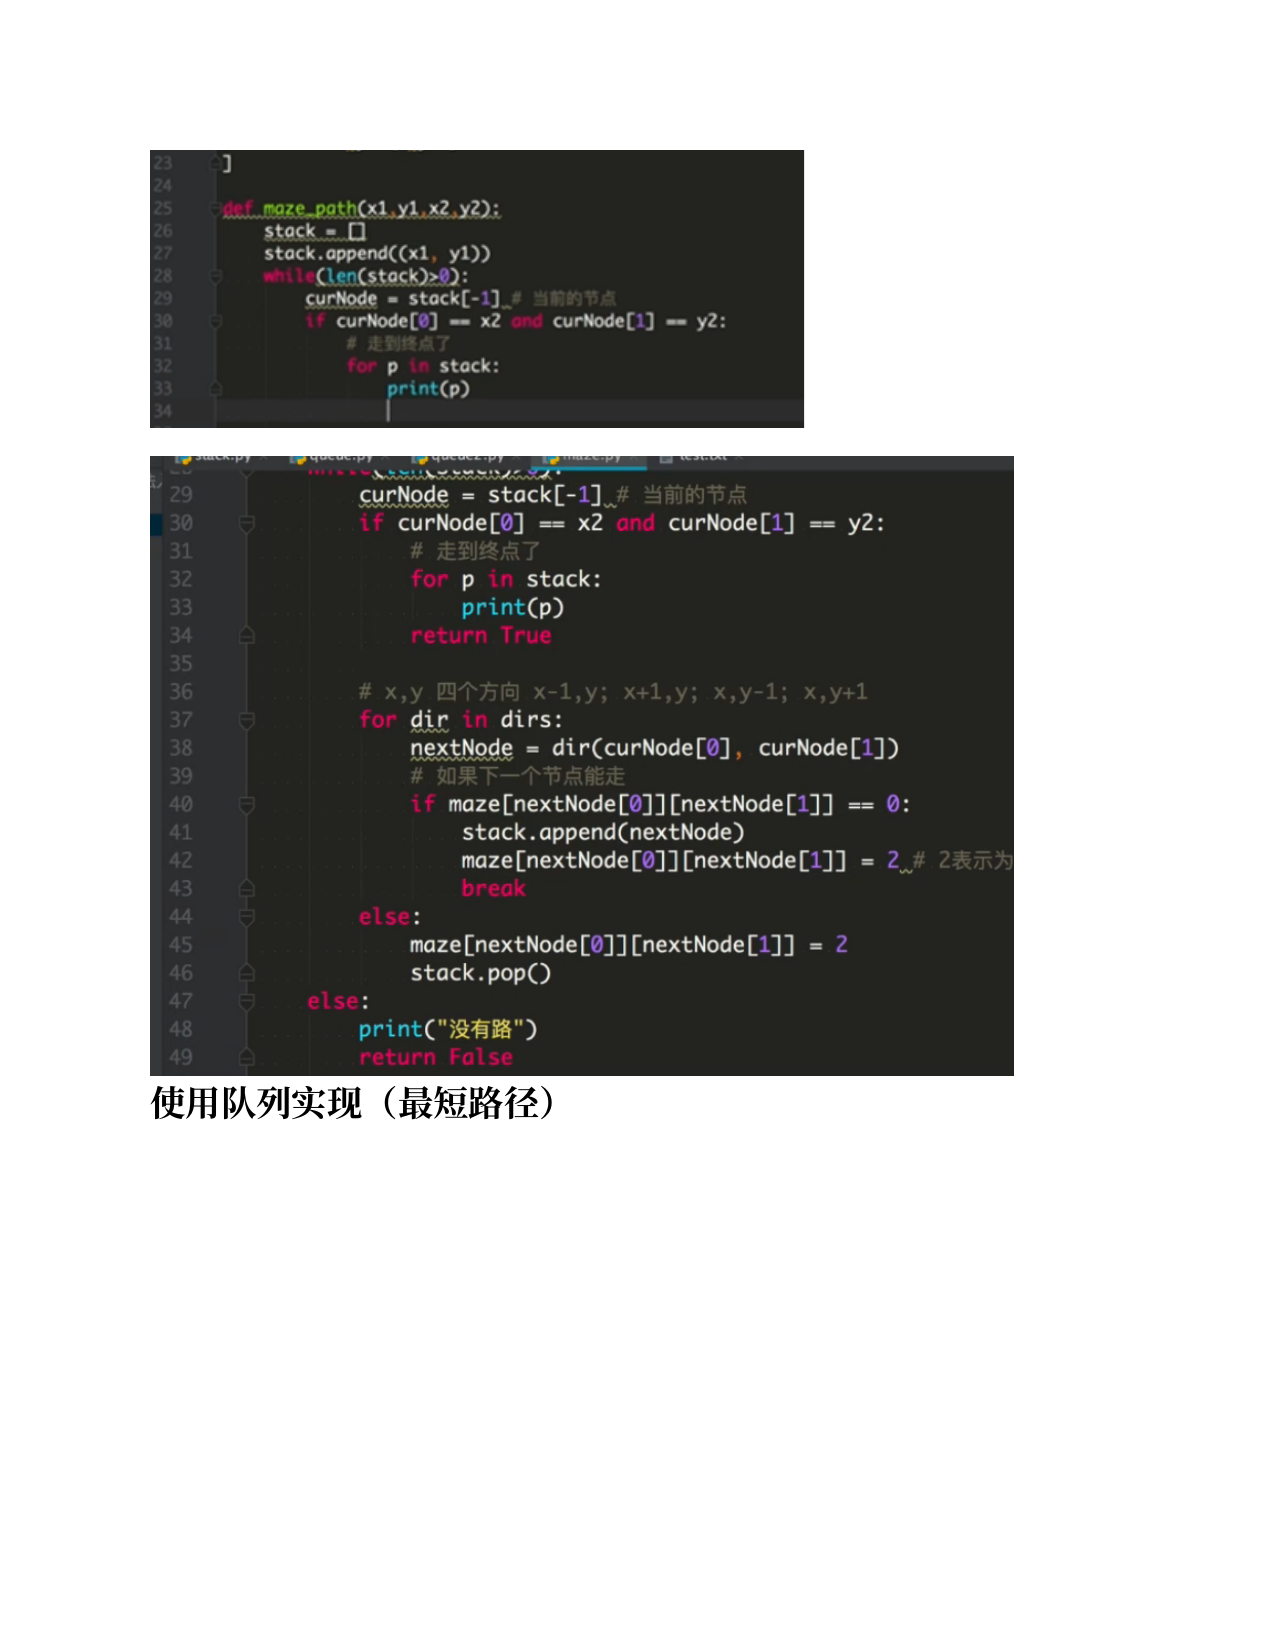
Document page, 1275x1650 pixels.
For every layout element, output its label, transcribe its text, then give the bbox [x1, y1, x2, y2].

picture [150, 456, 1014, 1076]
picture [150, 150, 805, 428]
text 使用队列实现（最短路径） [150, 1076, 1125, 1127]
